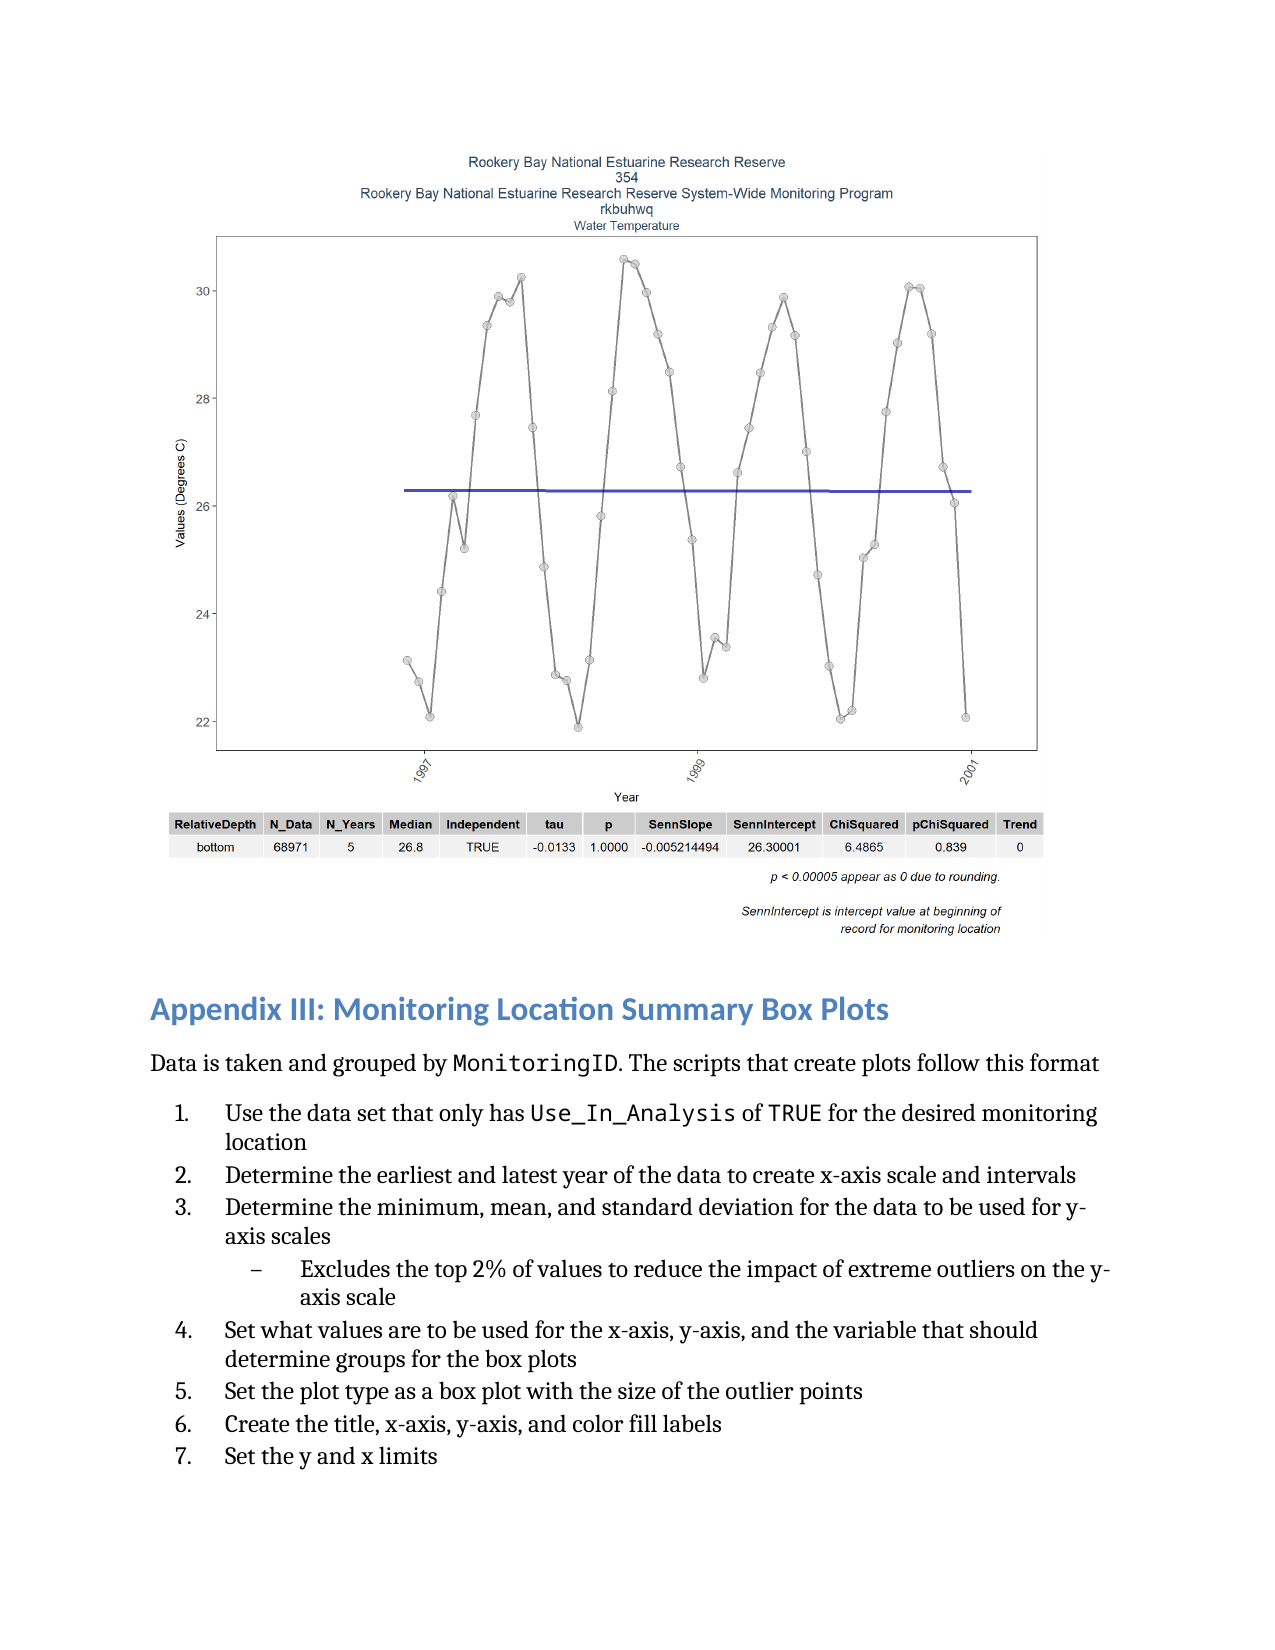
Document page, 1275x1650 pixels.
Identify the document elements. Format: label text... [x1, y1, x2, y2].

subtitle Appendix III: Monitoring Location Summary Box Plots [150, 987, 1125, 1028]
text Data is taken and grouped by MonitoringID. The scripts that create plots follow this format [150, 1047, 1125, 1078]
list Excludes the top 2% of values to reduce the impact of extreme outliers on the y-axis scale [250, 1254, 1125, 1312]
list Determine the earliest and latest year of the data to create x-axis scale and intervals [175, 1161, 1125, 1189]
picture [168, 150, 1044, 938]
list Set the plot type as a box plot with the size of the outlier points [175, 1377, 1125, 1406]
list Set what values are to be used for the x-axis, y-axis, and the variable that should determine groups for the box plots [175, 1316, 1125, 1373]
list Use the data set that only has Use_In_Analysis of TRUE for the desired monitoring location [175, 1097, 1125, 1157]
list Set the y and x limits [175, 1442, 1125, 1471]
list Determine the minimum, mean, and standard deviation for the data to be used for y-axis scales [175, 1193, 1125, 1251]
list Create the title, x-axis, y-axis, and color fill labels [175, 1409, 1125, 1438]
